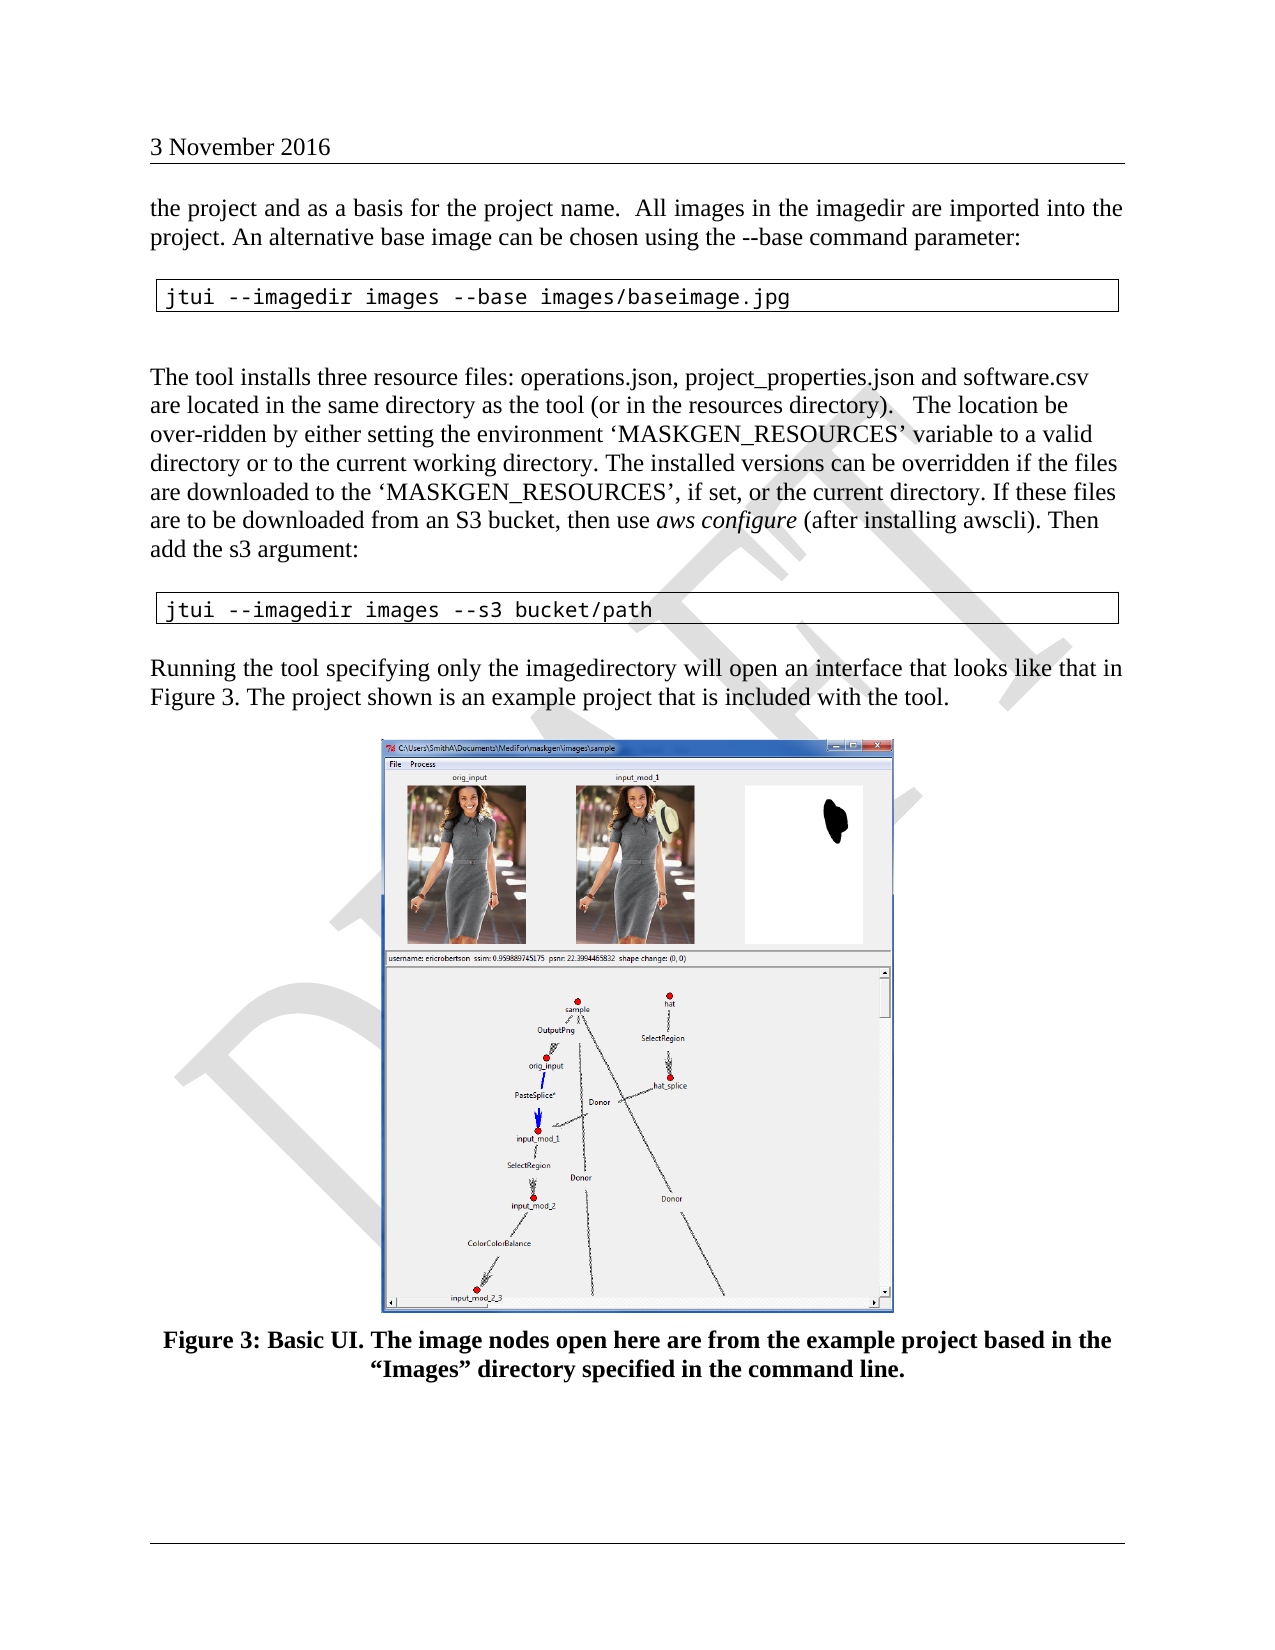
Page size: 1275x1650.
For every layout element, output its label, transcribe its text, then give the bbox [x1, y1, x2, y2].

picture [381, 739, 894, 1313]
text Running the tool specifying only the imagedirectory will open an interface that looks like that in Figure 3. The project shown is an example project that is included with the tool. [150, 653, 1125, 710]
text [150, 193, 1125, 251]
text The tool installs three resource files: operations.json, project_properties.json and software.csv are located in the same directory as the tool (or in the resources directory). The location be over-ridden by either setting the environment ‘MASKGEN_RESOURCES’ variable to a valid directory or to the current working directory. The installed versions can be overridden if the files are downloaded to the ‘MASKGEN_RESOURCES’, if set, or the current directory. If these files are to be downloaded from an S3 bucket, then use aws configure (after installing awscli). Then add the s3 argument: [150, 362, 1125, 563]
text jtui --imagedir images --s3 bucket/path [157, 593, 1118, 623]
text jtui --imagedir images --base images/baseimage.jpg [157, 280, 1118, 311]
